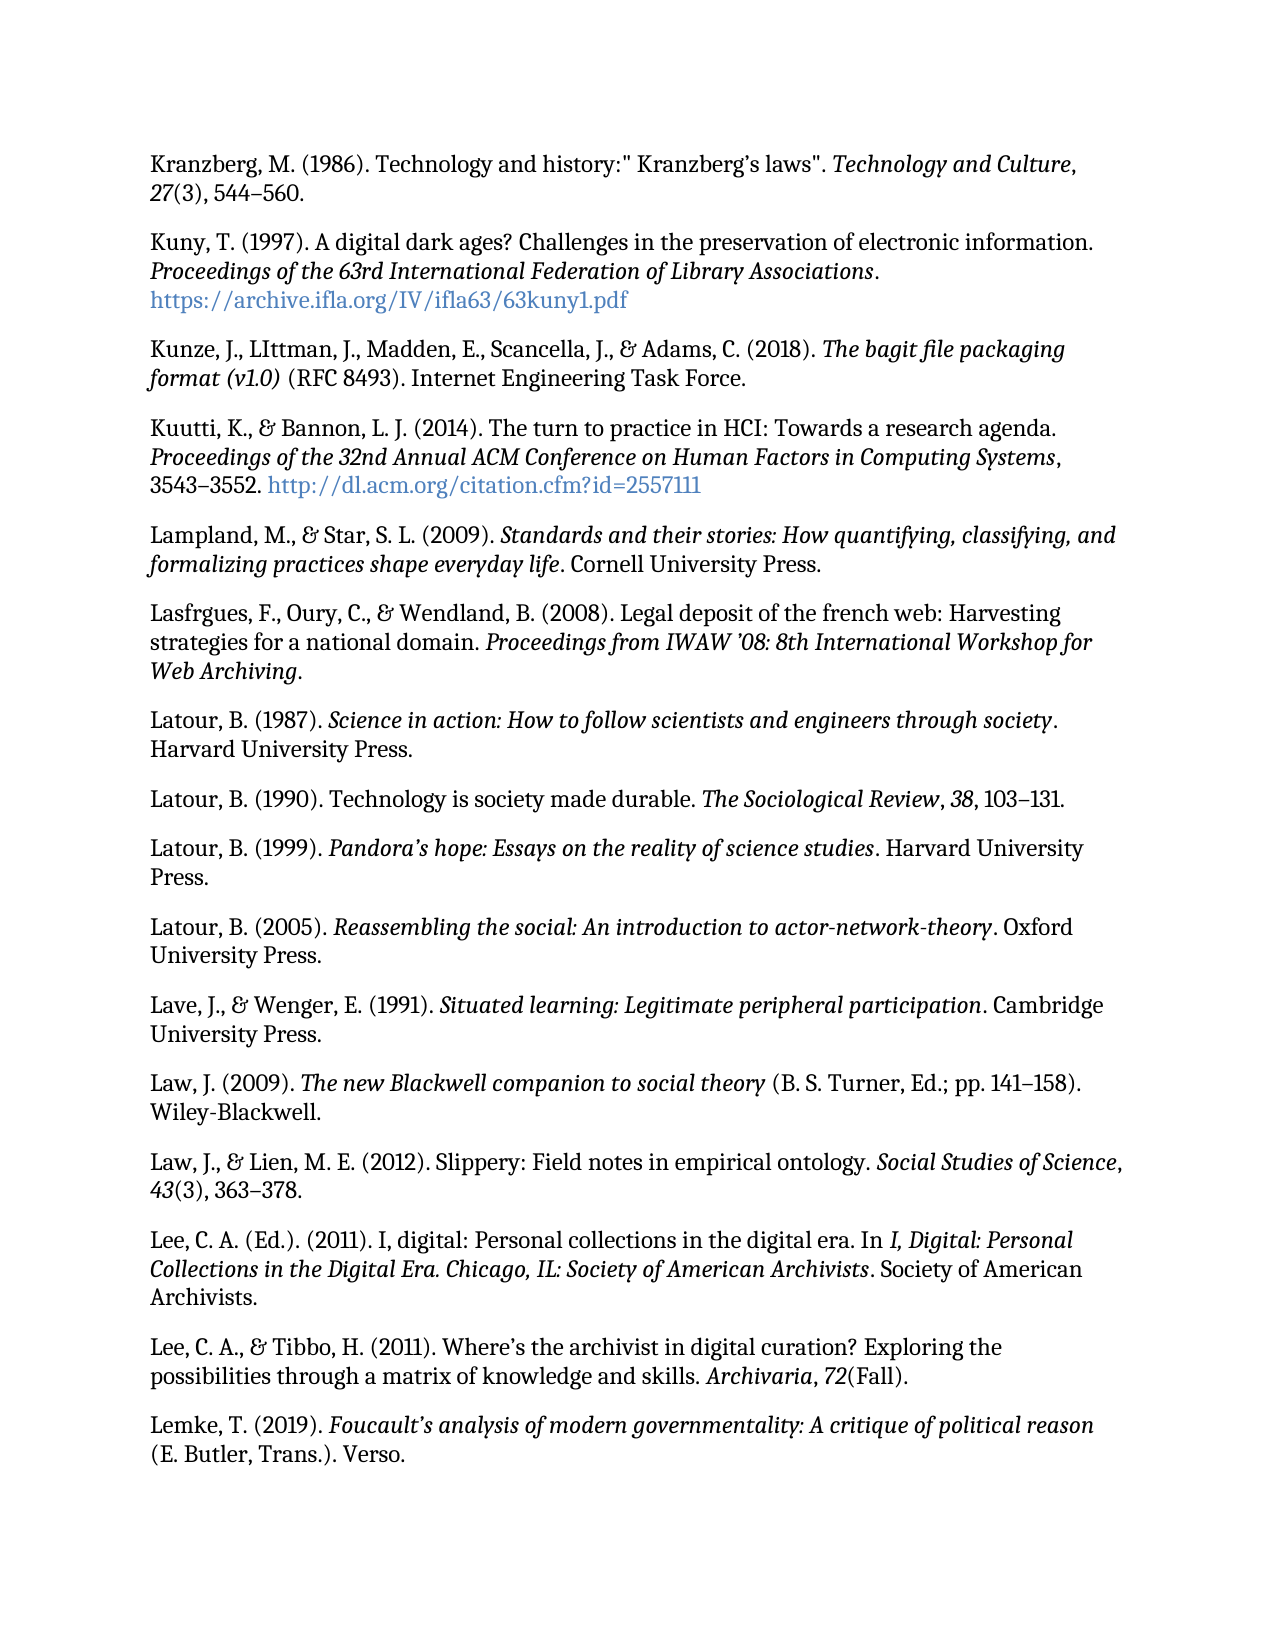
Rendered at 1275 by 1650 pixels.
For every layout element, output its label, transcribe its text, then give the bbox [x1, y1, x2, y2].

text Lampland, M., & Star, S. L. (2009). Standards and their stories: How quantifying, classifying, and formalizing practices shape everyday life. Cornell University Press. [150, 521, 1125, 578]
text Latour, B. (1987). Science in action: How to follow scientists and engineers through society. Harvard University Press. [150, 706, 1125, 764]
text Law, J. (2009). The new Blackwell companion to social theory (B. S. Turner, Ed.; pp. 141–158). Wiley-Blackwell. [150, 1069, 1125, 1127]
text Kuny, T. (1997). A digital dark ages? Challenges in the preservation of electronic information. Proceedings of the 63rd International Federation of Library Associations. https://archive.ifla.org/IV/ifla63/63kuny1.pdf [150, 228, 1125, 314]
text Kranzberg, M. (1986). Technology and history:" Kranzberg’s laws". Technology and Culture, 27(3), 544–560. [150, 150, 1125, 207]
text Lee, C. A., & Tibbo, H. (2011). Where’s the archivist in digital curation? Exploring the possibilities through a matrix of knowledge and skills. Archivaria, 72(Fall). [150, 1333, 1125, 1390]
text Latour, B. (1999). Pandora’s hope: Essays on the reality of science studies. Harvard University Press. [150, 834, 1125, 892]
text Latour, B. (2005). Reassembling the social: An introduction to actor-network-theory. Oxford University Press. [150, 912, 1125, 970]
text Lee, C. A. (Ed.). (2011). I, digital: Personal collections in the digital era. In I, Digital: Personal Collections in the Digital Era. Chicago, IL: Society of American Archivists. Society of American Archivists. [150, 1226, 1125, 1312]
text Kuutti, K., & Bannon, L. J. (2014). The turn to practice in HCI: Towards a research agenda. Proceedings of the 32nd Annual ACM Conference on Human Factors in Computing Systems, 3543–3552. http://dl.acm.org/citation.cfm?id=2557111 [150, 414, 1125, 500]
text Lasfrgues, F., Oury, C., & Wendland, B. (2008). Legal deposit of the french web: Harvesting strategies for a national domain. Proceedings from IWAW ’08: 8th International Workshop for Web Archiving. [150, 599, 1125, 685]
text Latour, B. (1990). Technology is society made durable. The Sociological Review, 38, 103–131. [150, 784, 1125, 813]
text Law, J., & Lien, M. E. (2012). Slippery: Field notes in empirical ontology. Social Studies of Science, 43(3), 363–378. [150, 1147, 1125, 1205]
text Lave, J., & Wenger, E. (1991). Situated learning: Legitimate peripheral participation. Cambridge University Press. [150, 991, 1125, 1048]
text Kunze, J., LIttman, J., Madden, E., Scancella, J., & Adams, C. (2018). The bagit file packaging format (v1.0) (RFC 8493). Internet Engineering Task Force. [150, 335, 1125, 393]
text Lemke, T. (2019). Foucault’s analysis of modern governmentality: A critique of political reason (E. Butler, Trans.). Verso. [150, 1411, 1125, 1469]
